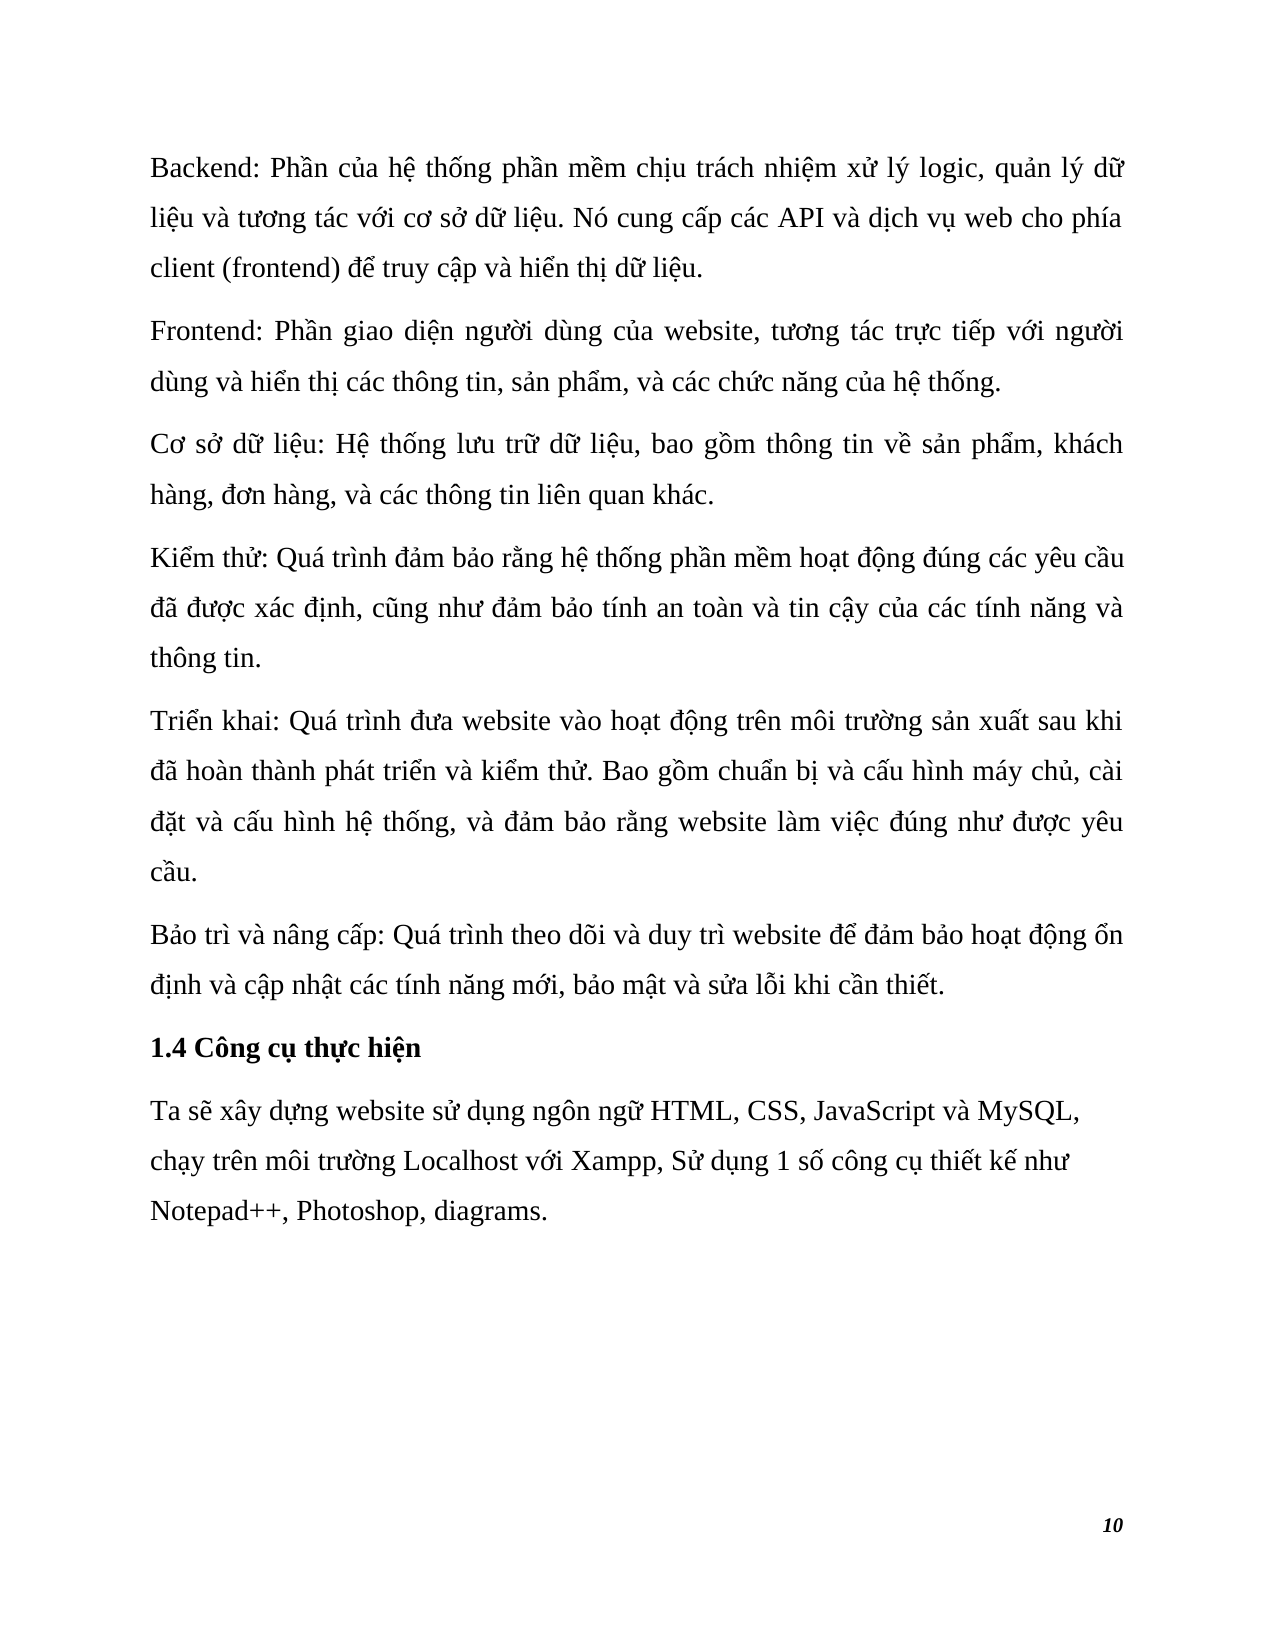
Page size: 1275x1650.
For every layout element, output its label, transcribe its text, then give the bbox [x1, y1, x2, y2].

text Cơ sở dữ liệu: Hệ thống lưu trữ dữ liệu, bao gồm thông tin về sản phẩm, khách hàng, đơn hàng, và các thông tin liên quan khác. [150, 427, 1125, 510]
text Bảo trì và nâng cấp: Quá trình theo dõi và duy trì website để đảm bảo hoạt động ổn định và cập nhật các tính năng mới, bảo mật và sửa lỗi khi cần thiết. [150, 917, 1125, 1001]
subtitle 1.4 Công cụ thực hiện [150, 1030, 1125, 1063]
text Kiểm thử: Quá trình đảm bảo rằng hệ thống phần mềm hoạt động đúng các yêu cầu đã được xác định, cũng như đảm bảo tính an toàn và tin cậy của các tính năng và thông tin. [150, 540, 1125, 674]
text Frontend: Phần giao diện người dùng của website, tương tác trực tiếp với người dùng và hiển thị các thông tin, sản phẩm, và các chức năng của hệ thống. [150, 313, 1125, 397]
text Triển khai: Quá trình đưa website vào hoạt động trên môi trường sản xuất sau khi đã hoàn thành phát triển và kiểm thử. Bao gồm chuẩn bị và cấu hình máy chủ, cài đặt và cấu hình hệ thống, và đảm bảo rằng website làm việc đúng như được yêu cầu. [150, 703, 1125, 888]
text Backend: Phần của hệ thống phần mềm chịu trách nhiệm xử lý logic, quản lý dữ liệu và tương tác với cơ sở dữ liệu. Nó cung cấp các API và dịch vụ web cho phía client (frontend) để truy cập và hiển thị dữ liệu. [150, 150, 1125, 284]
text Ta sẽ xây dựng website sử dụng ngôn ngữ HTML, CSS, JavaScript và MySQL, chạy trên môi trường Localhost với Xampp, Sử dụng 1 số công cụ thiết kế như Notepad++, Photoshop, diagrams. [150, 1093, 1125, 1227]
